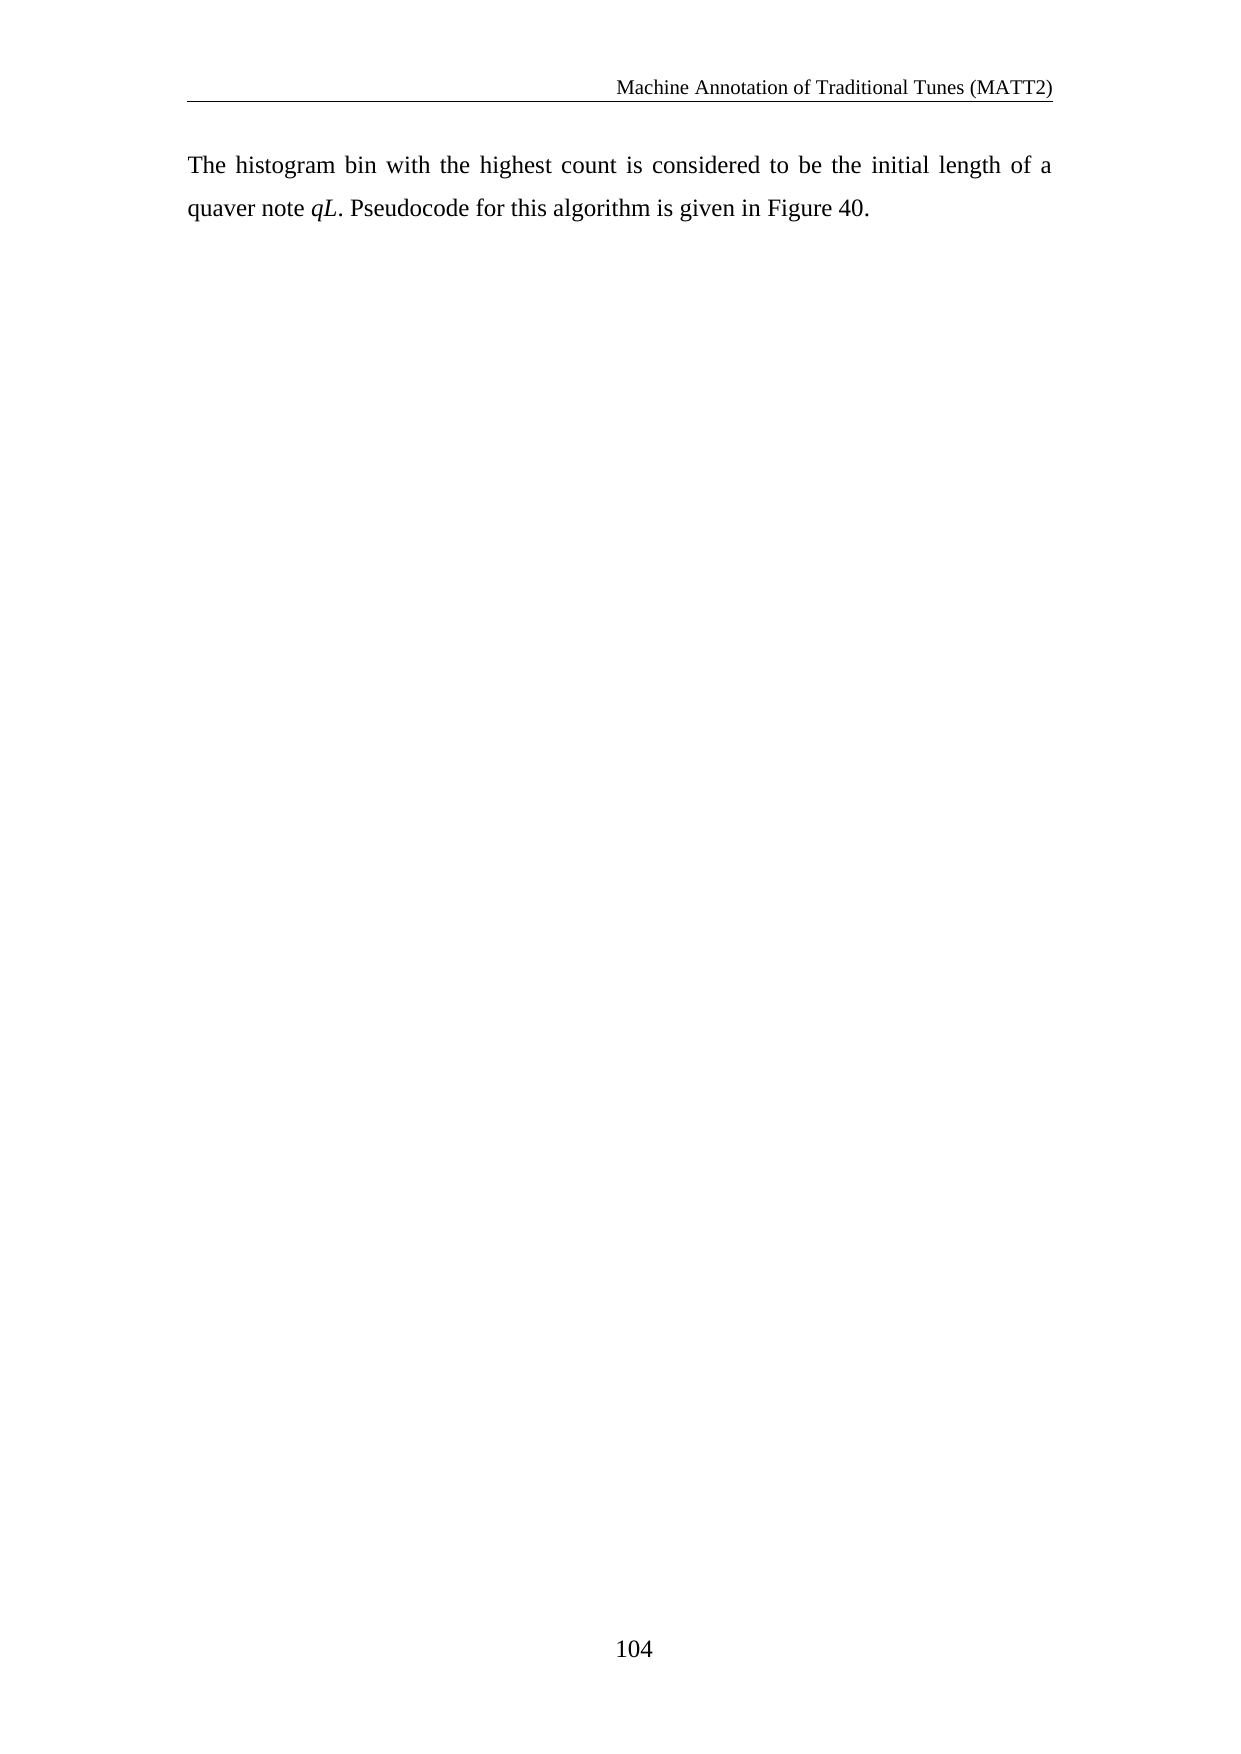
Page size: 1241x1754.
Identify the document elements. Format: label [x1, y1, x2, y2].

text [187, 150, 1053, 222]
